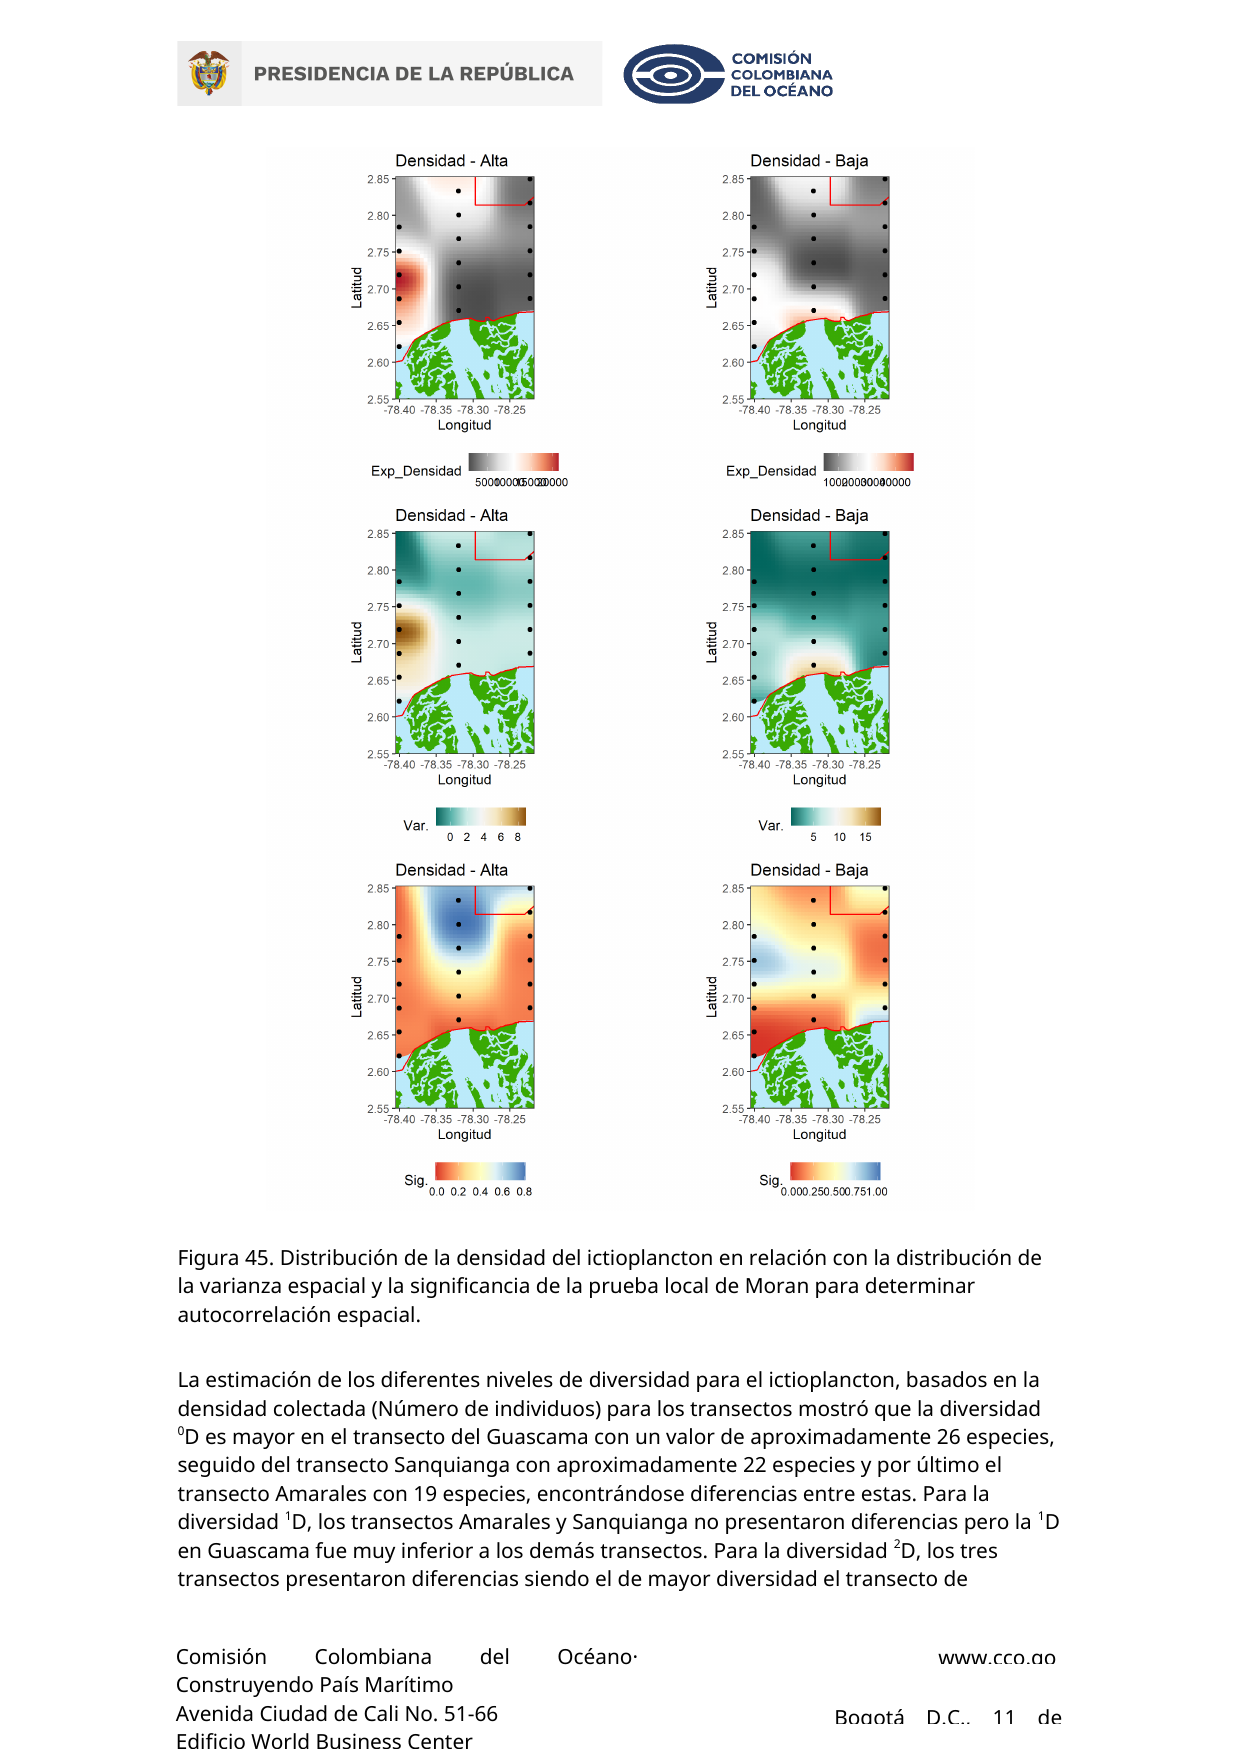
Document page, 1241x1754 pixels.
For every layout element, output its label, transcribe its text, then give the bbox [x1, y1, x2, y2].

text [177, 1365, 1063, 1593]
picture [265, 147, 975, 1211]
picture [177, 41, 603, 106]
text Figura 45. Distribución de la densidad del ictioplancton en relación con la distribución de la varianza espacial y la significancia de la prueba local de Moran para determinar autocorrelación espacial. [177, 1243, 1063, 1328]
picture [642, 42, 824, 107]
